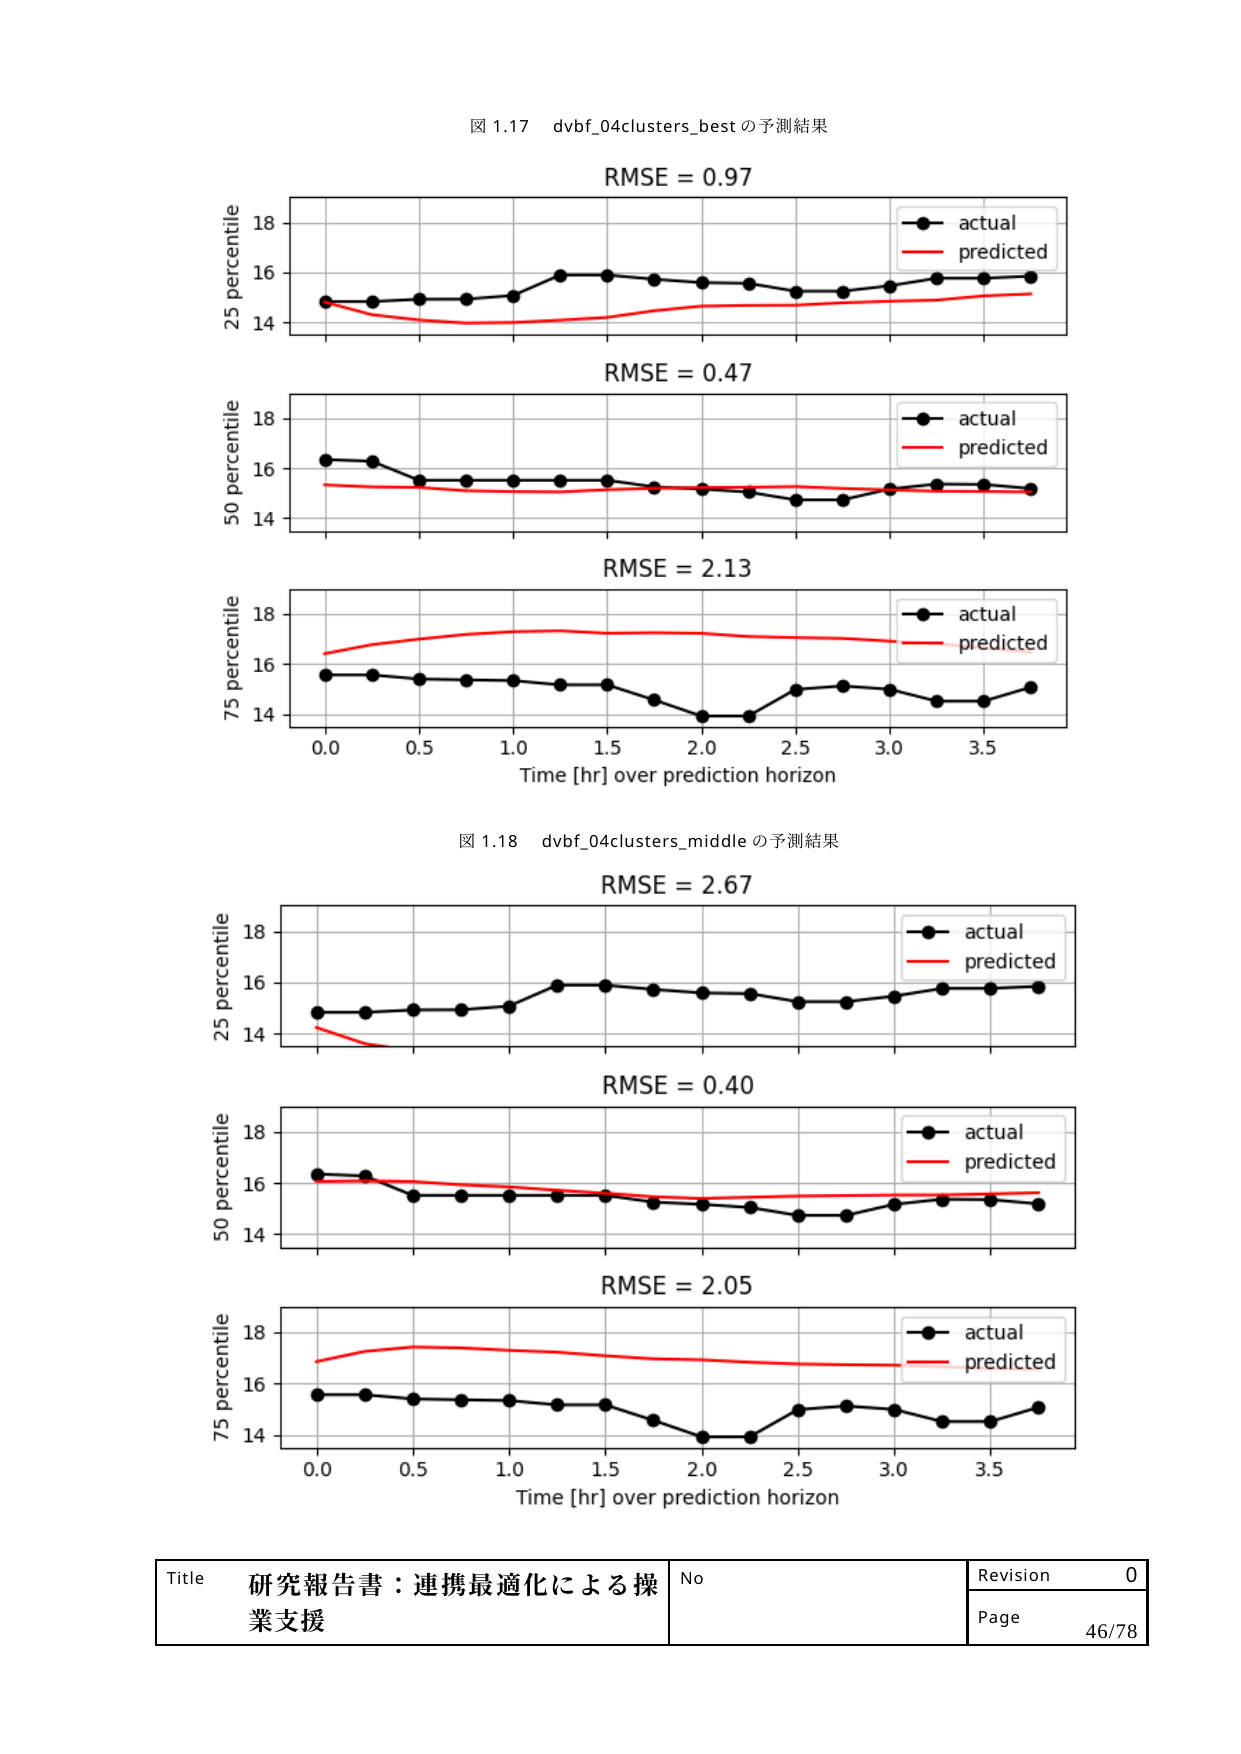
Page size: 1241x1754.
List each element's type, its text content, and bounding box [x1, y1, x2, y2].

text 図 1.18 dvbf_04clusters_middleの予測結果 [171, 815, 1126, 853]
picture [204, 146, 1087, 807]
text 図 1.17 dvbf_04clusters_bestの予測結果 [171, 100, 1126, 138]
picture [193, 853, 1096, 1530]
